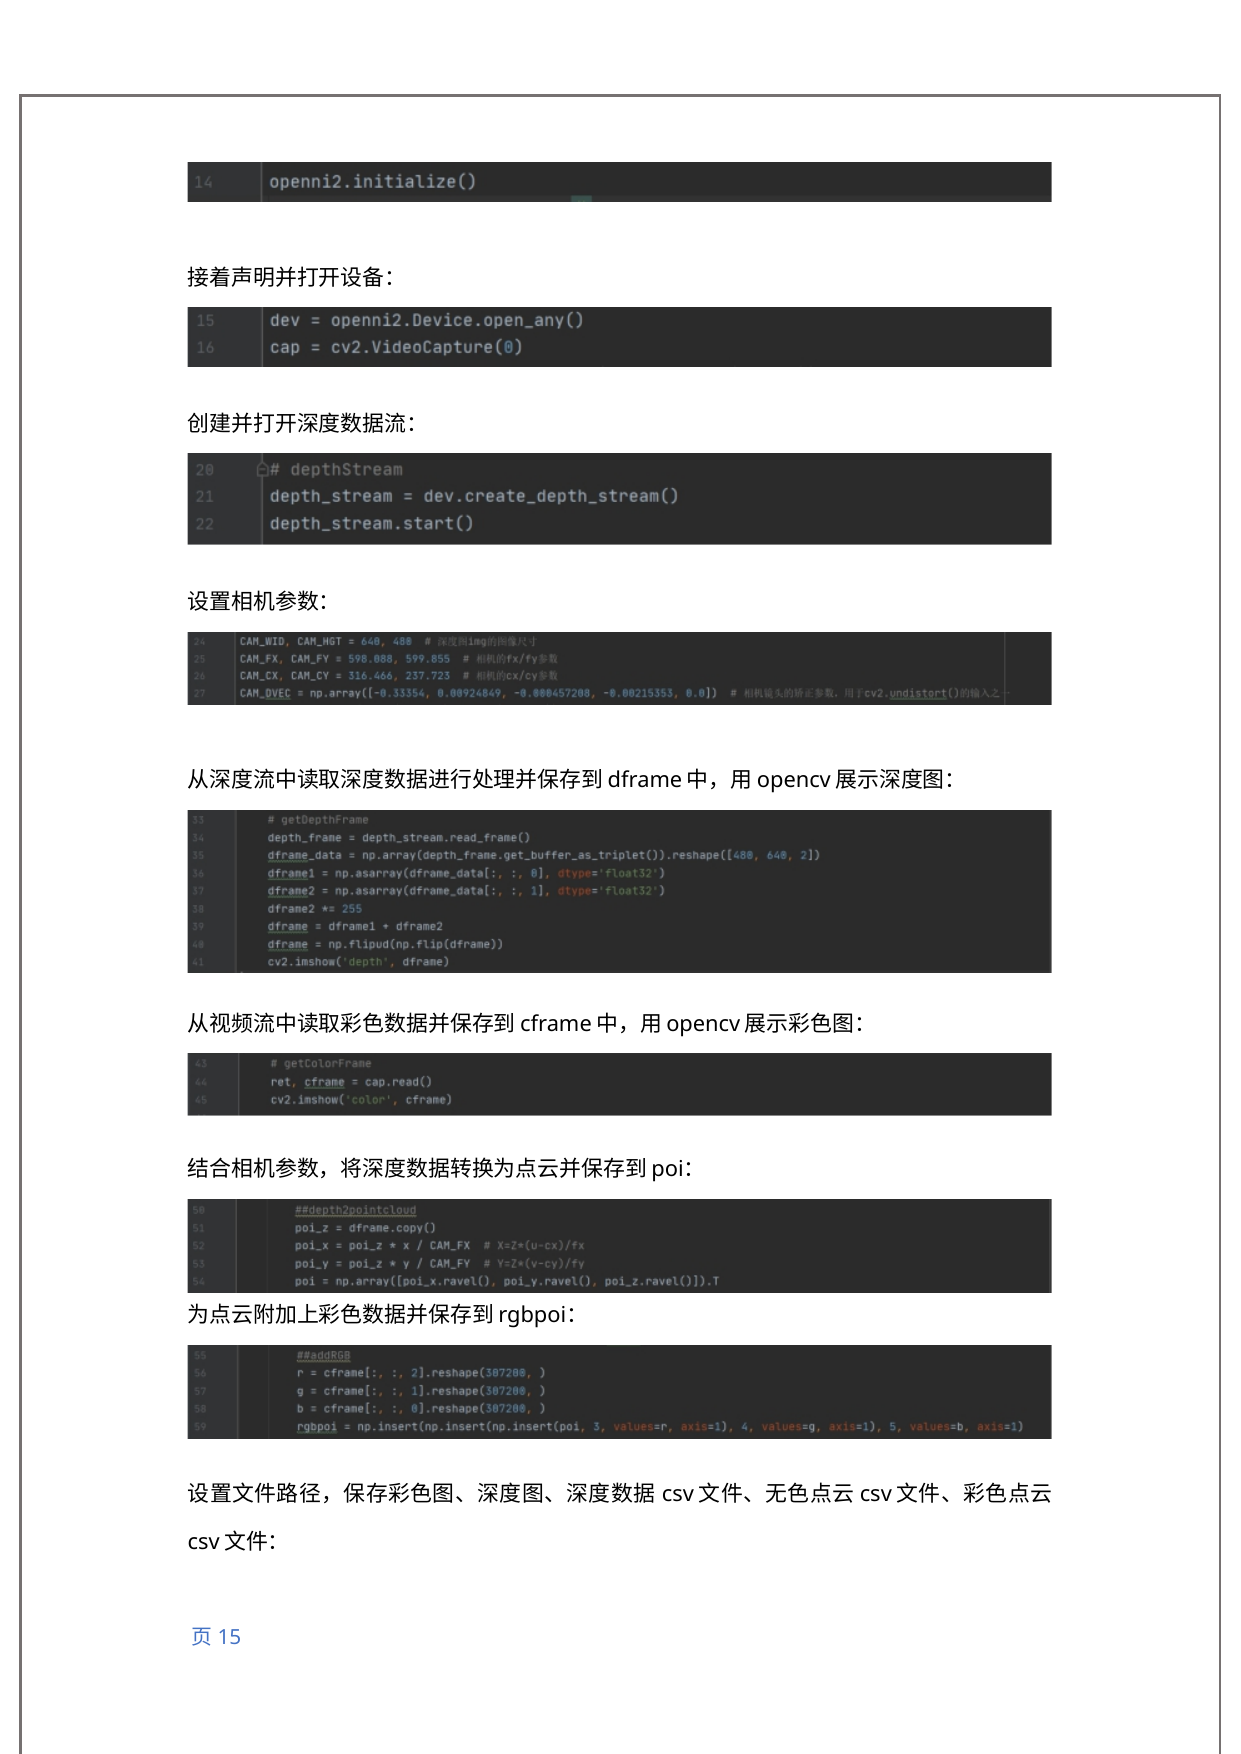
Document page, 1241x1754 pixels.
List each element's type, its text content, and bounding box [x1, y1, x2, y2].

text 设置文件路径，保存彩色图、深度图、深度数据csv文件、无色点云csv文件、彩色点云csv文件： [187, 1475, 1053, 1557]
picture [187, 632, 1053, 705]
picture [187, 453, 1053, 546]
picture [187, 1053, 1053, 1117]
picture [187, 810, 1053, 973]
text 为点云附加上彩色数据并保存到rgbpoi： [187, 1297, 1053, 1329]
picture [187, 1199, 1053, 1293]
text 从视频流中读取彩色数据并保存到cframe中，用opencv展示彩色图： [187, 1005, 1053, 1038]
picture [187, 1345, 1053, 1439]
text 接着声明并打开设备： [187, 259, 1053, 292]
picture [187, 162, 1053, 202]
text 从深度流中读取深度数据进行处理并保存到dframe中，用opencv展示深度图： [187, 762, 1053, 794]
picture [187, 307, 1053, 367]
text 结合相机参数，将深度数据转换为点云并保存到poi： [187, 1151, 1053, 1184]
text 创建并打开深度数据流： [187, 405, 1053, 438]
text 设置相机参数： [187, 584, 1053, 616]
